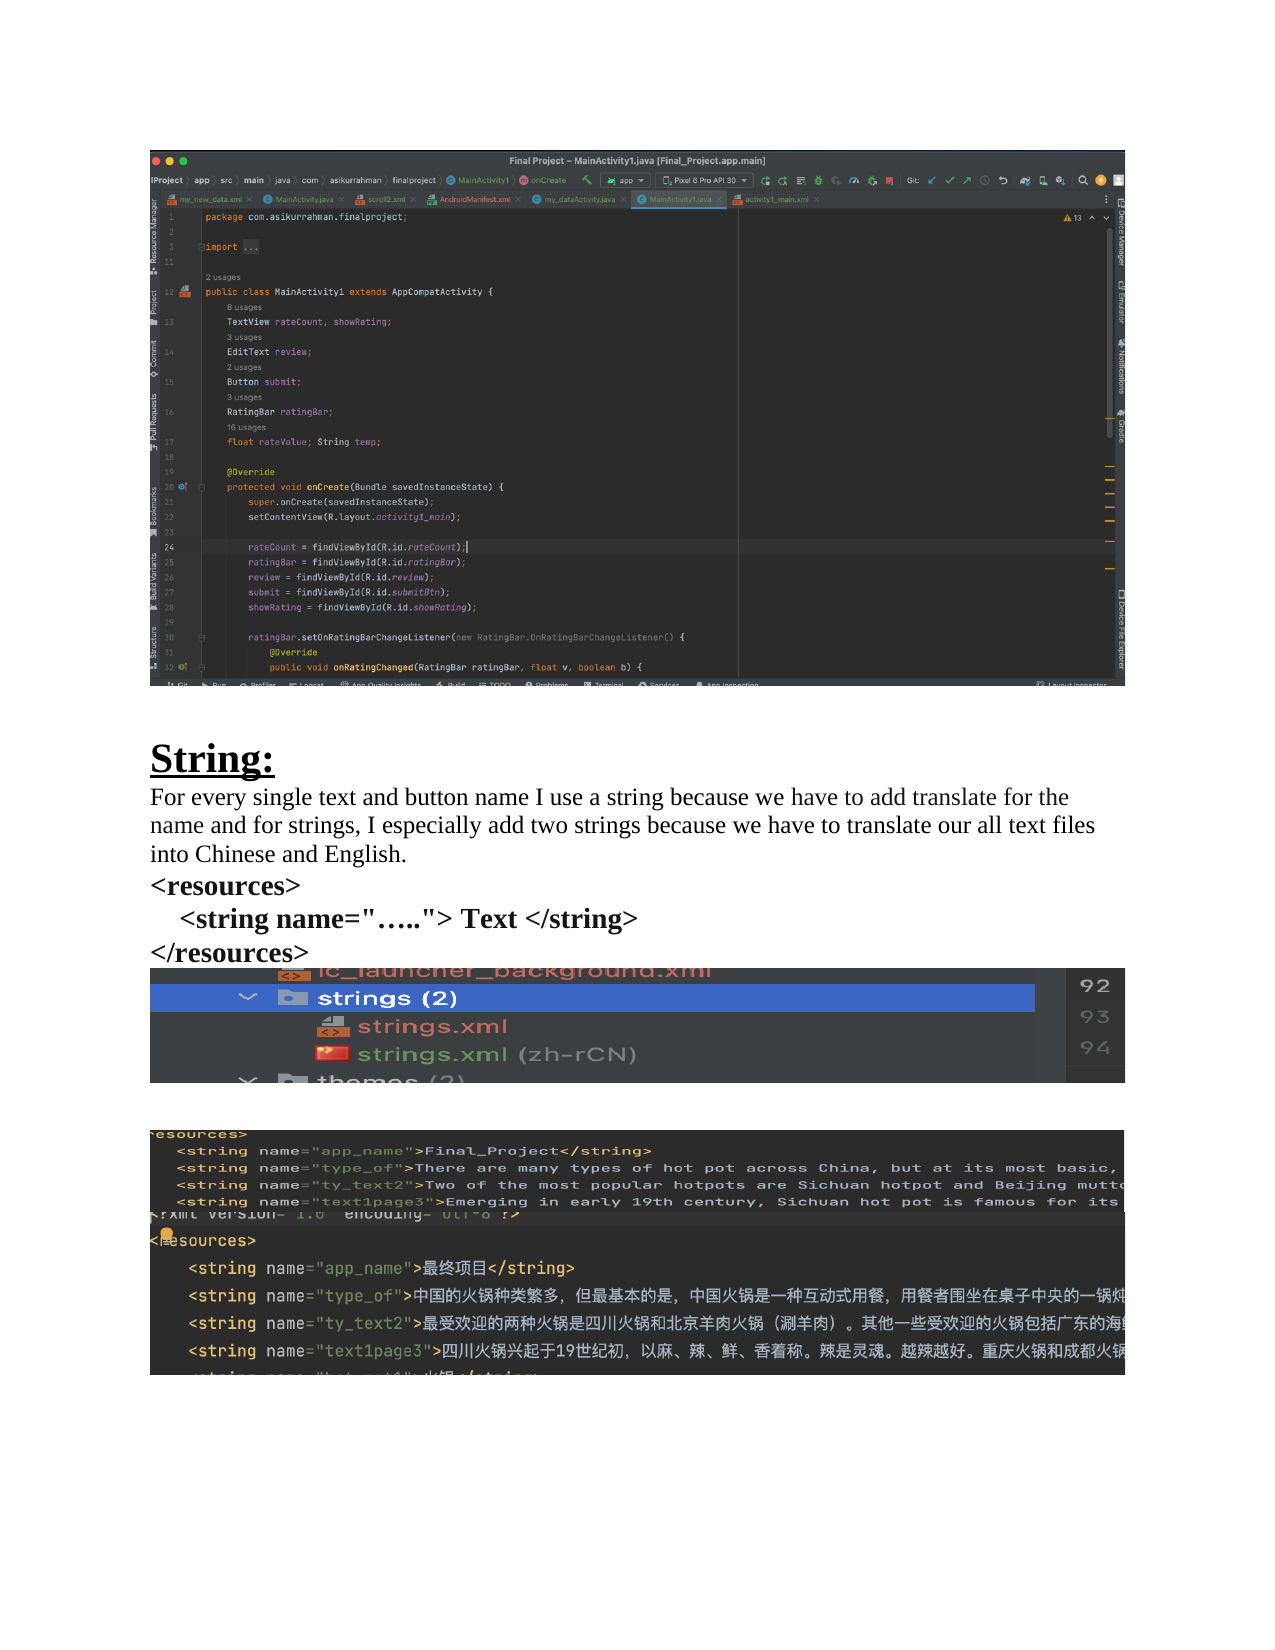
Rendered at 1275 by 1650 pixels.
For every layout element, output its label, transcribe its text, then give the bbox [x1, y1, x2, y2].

text String: [150, 734, 1125, 782]
text For every single text and button name I use a string because we have to add translate for the name and for strings, I especially add two strings because we have to translate our all text files into Chinese and English. [150, 782, 1125, 868]
picture [150, 150, 1125, 686]
text <string name="….."> Text </string> </resources> [150, 902, 1125, 968]
picture [150, 968, 1125, 1083]
text <resources> [150, 868, 1125, 902]
picture [150, 1130, 1125, 1375]
